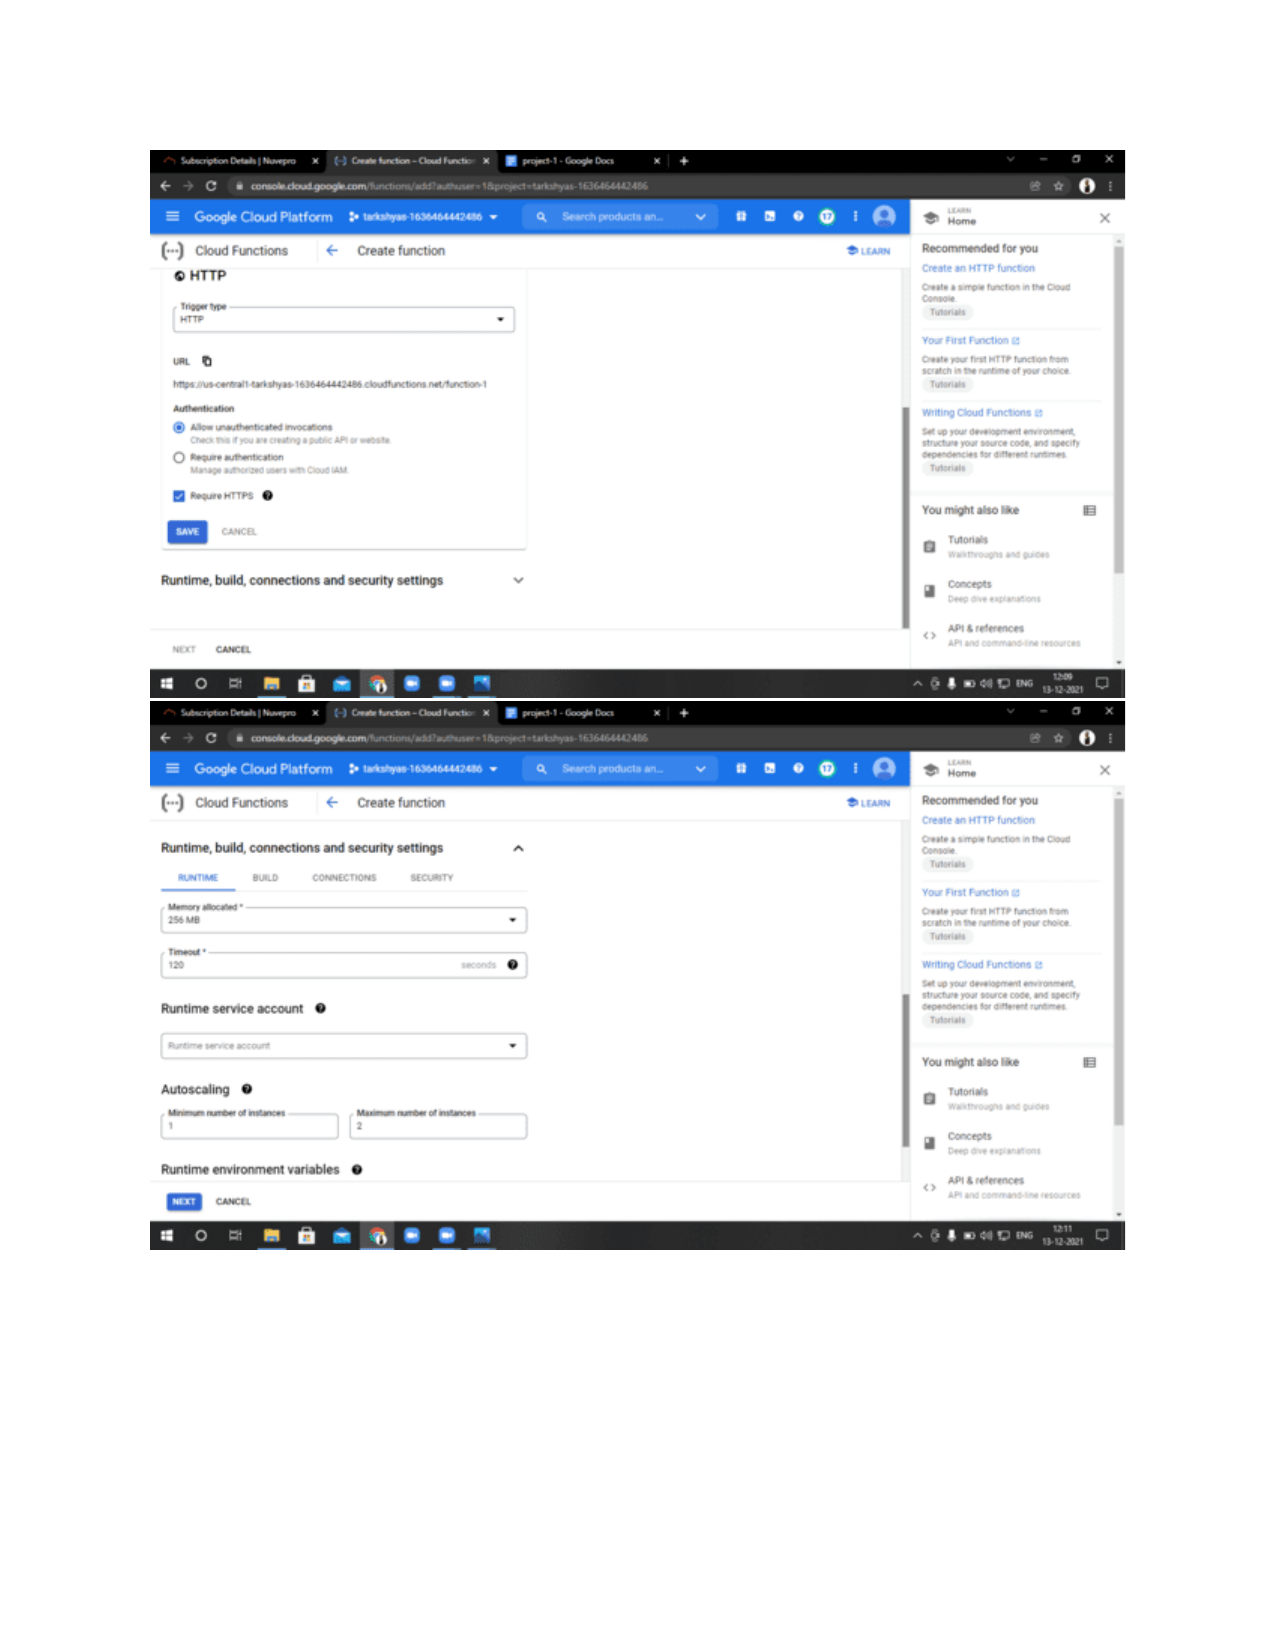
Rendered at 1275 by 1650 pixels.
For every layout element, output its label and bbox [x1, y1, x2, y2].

picture [150, 150, 1125, 698]
picture [150, 701, 1125, 1250]
